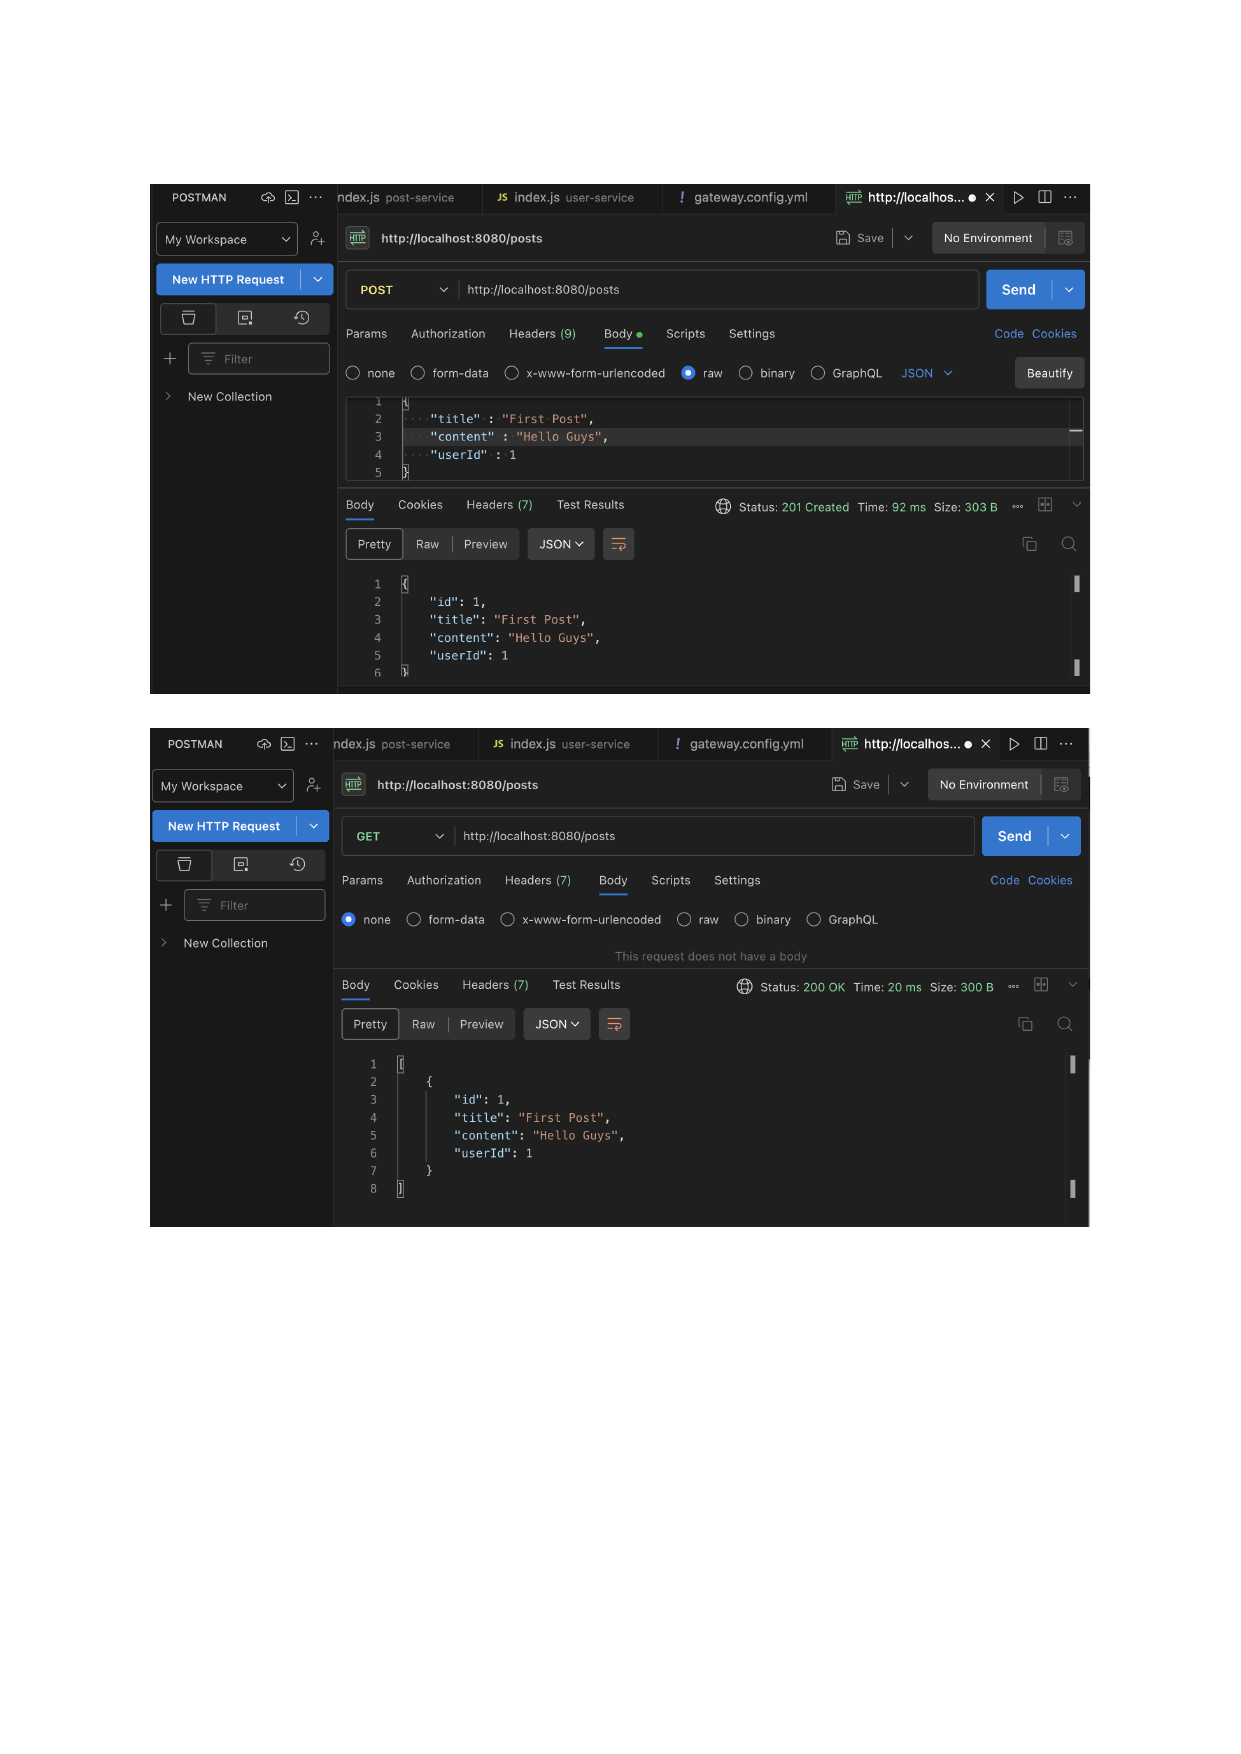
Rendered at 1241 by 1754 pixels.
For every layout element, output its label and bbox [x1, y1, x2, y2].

picture [150, 184, 1091, 694]
picture [150, 728, 1091, 1227]
